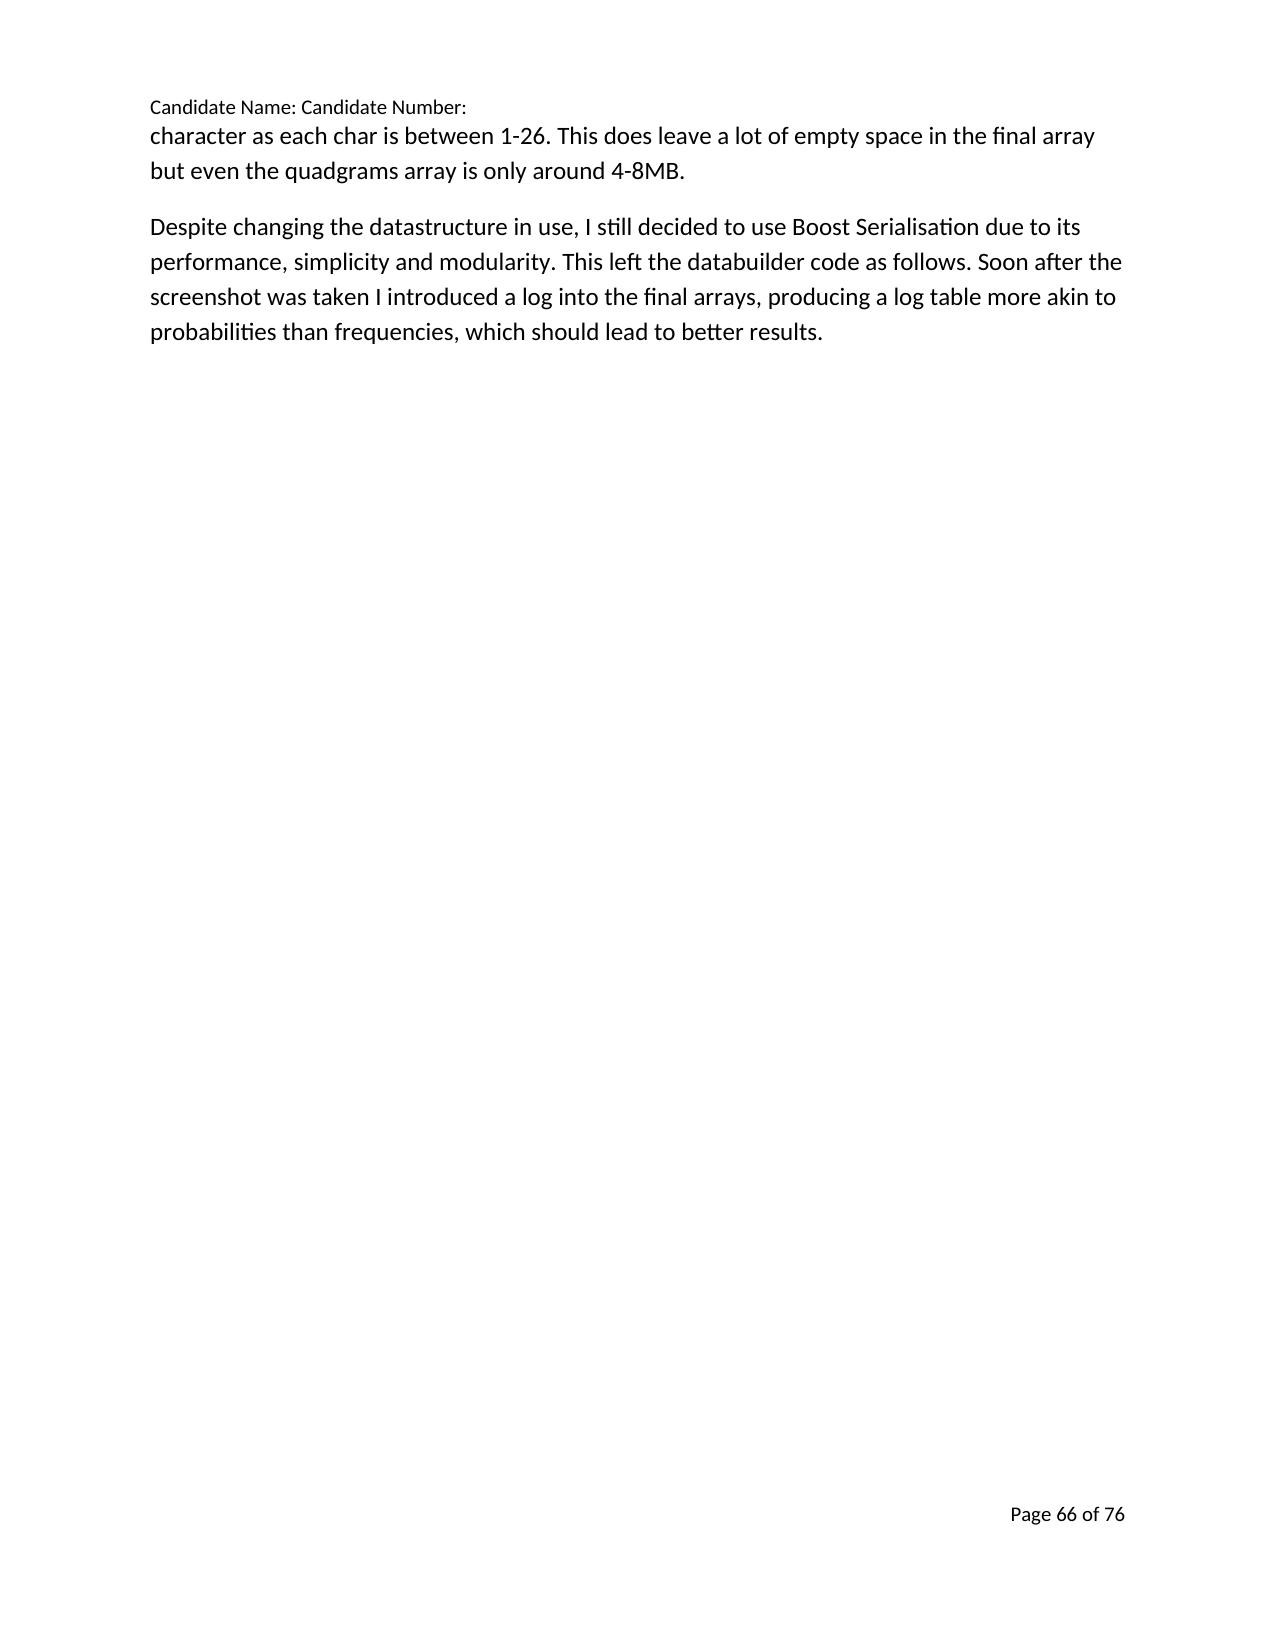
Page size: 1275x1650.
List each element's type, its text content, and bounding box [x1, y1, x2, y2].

text Despite changing the datastructure in use, I still decided to use Boost Serialisation due to its performance, simplicity and modularity. This left the databuilder code as follows. Soon after the screenshot was taken I introduced a log into the final arrays, producing a log table more akin to probabilities than frequencies, which should lead to better results. [150, 211, 1125, 346]
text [150, 120, 1125, 186]
